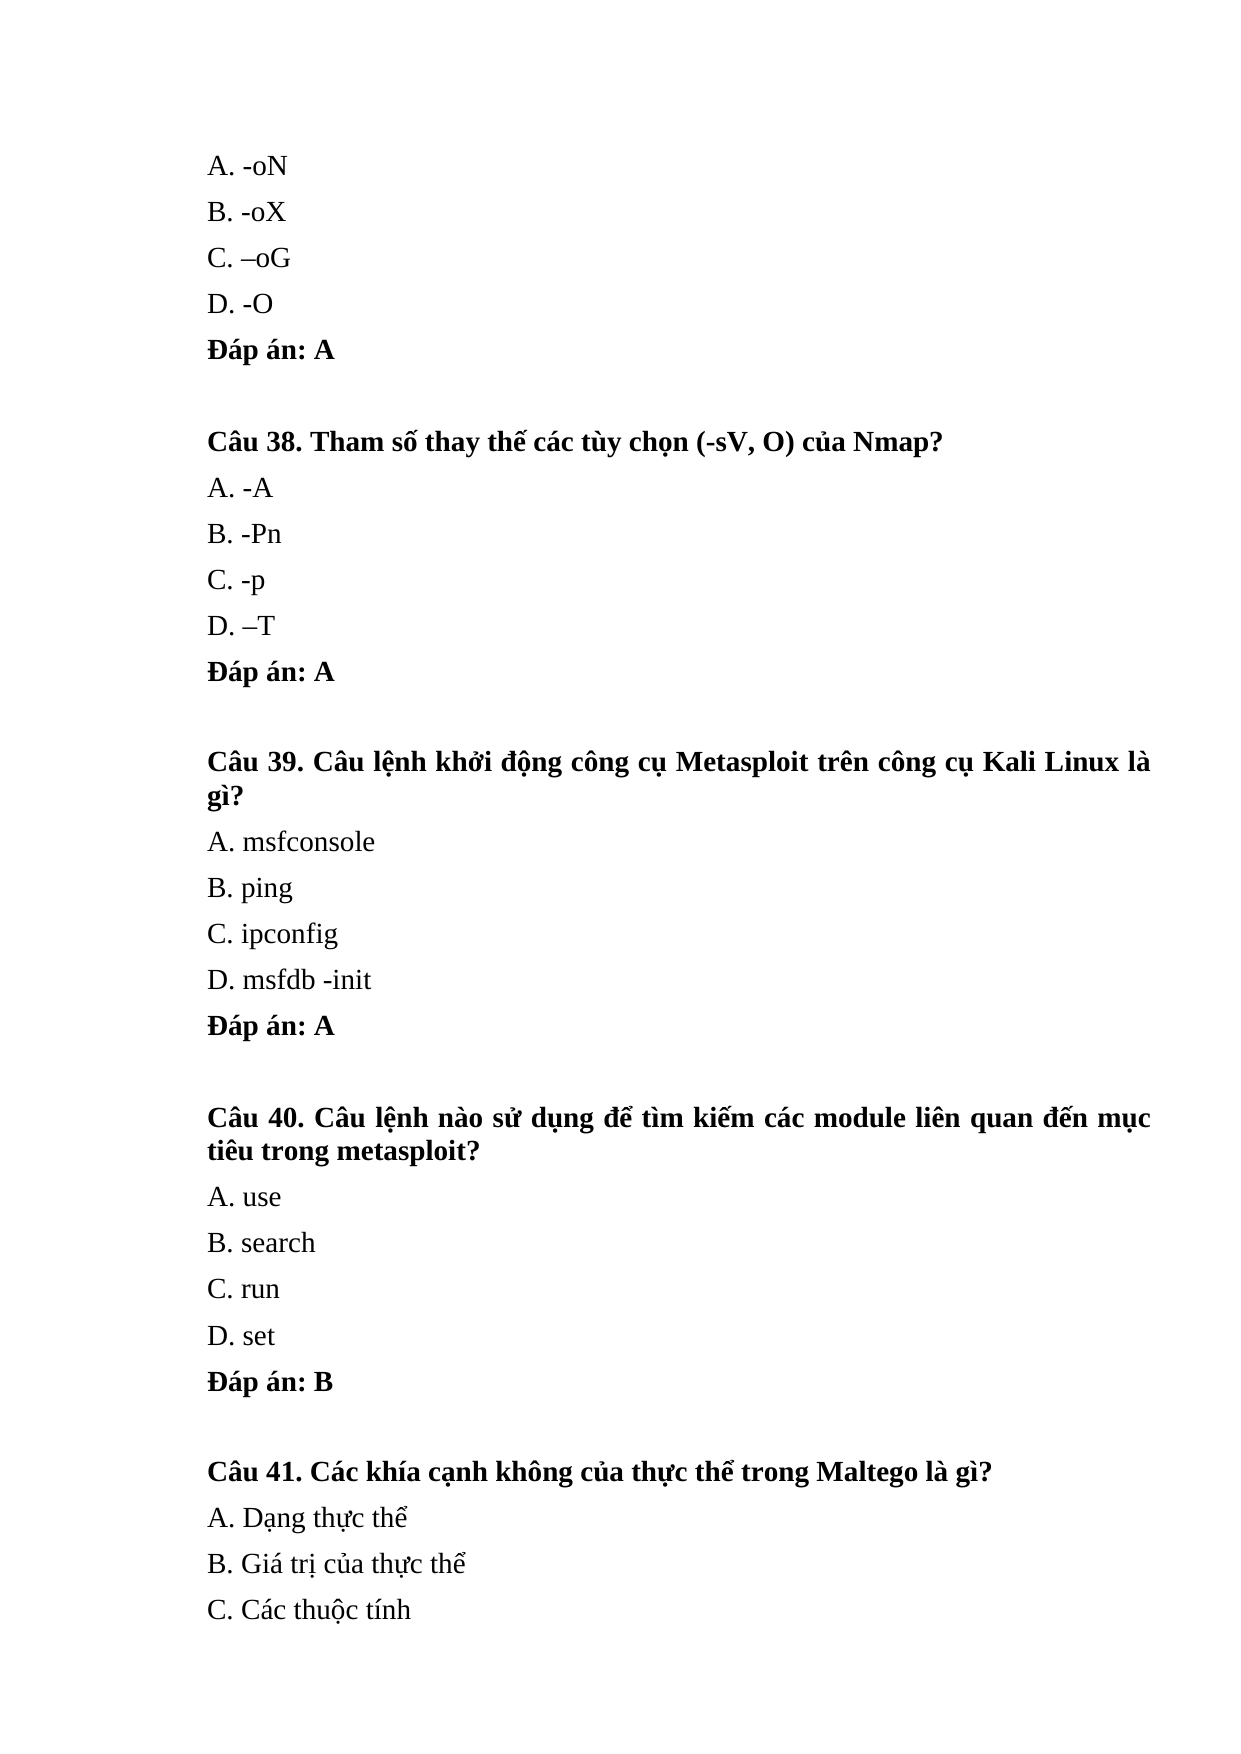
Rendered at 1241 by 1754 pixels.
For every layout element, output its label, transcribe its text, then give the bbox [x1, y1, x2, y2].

text D. msfdb -init [207, 962, 1152, 995]
text A. Dạng thực thể [207, 1500, 1152, 1533]
text B. search [207, 1226, 1152, 1259]
text Đáp án: A [207, 654, 1152, 688]
text Câu 40. Câu lệnh nào sử dụng để tìm kiếm các module liên quan đến mục tiêu trong metasploit? [207, 1100, 1152, 1167]
text C. Các thuộc tính [207, 1592, 1152, 1625]
text D. set [207, 1318, 1152, 1351]
text B. ping [207, 870, 1152, 903]
text Câu 38. Tham số thay thế các tùy chọn (-sV, O) của Nmap? [207, 424, 1152, 457]
text D. –T [207, 608, 1152, 642]
text Câu 41. Các khía cạnh không của thực thể trong Maltego là gì? [207, 1454, 1152, 1487]
text C. ipconfig [207, 916, 1152, 949]
text A. -oN [207, 148, 1152, 181]
text B. -oX [207, 194, 1152, 227]
text D. -O [207, 286, 1152, 319]
text A. use [207, 1179, 1152, 1213]
text C. –oG [207, 240, 1152, 273]
text Đáp án: A [207, 332, 1152, 365]
text Đáp án: B [207, 1364, 1152, 1397]
text C. run [207, 1272, 1152, 1305]
text A. msfconsole [207, 824, 1152, 857]
text B. -Pn [207, 516, 1152, 549]
text Đáp án: A [207, 1008, 1152, 1041]
text B. Giá trị của thực thể [207, 1546, 1152, 1579]
text A. -A [207, 470, 1152, 503]
text Câu 39. Câu lệnh khởi động công cụ Metasploit trên công cụ Kali Linux là gì? [207, 744, 1152, 811]
text C. -p [207, 562, 1152, 596]
